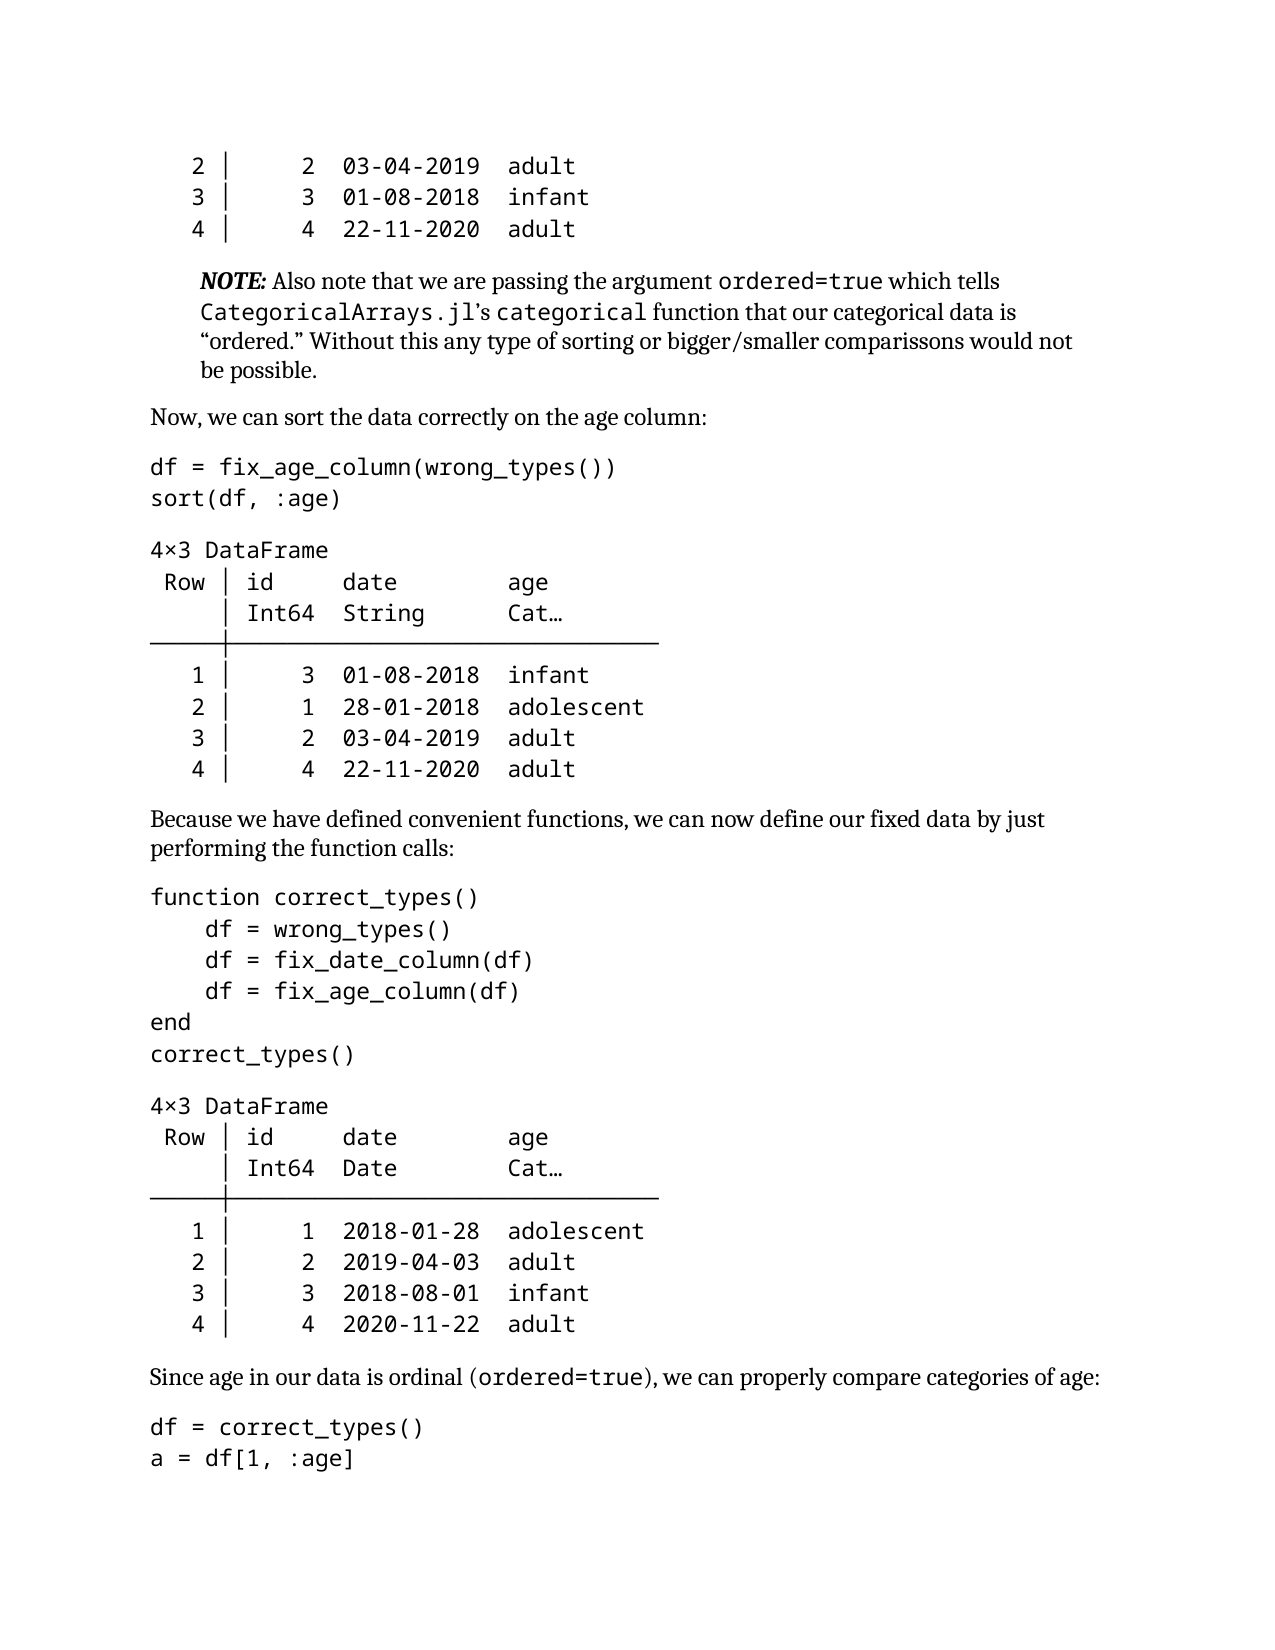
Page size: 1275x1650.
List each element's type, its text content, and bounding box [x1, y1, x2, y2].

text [150, 1410, 1125, 1473]
text NOTE: Also note that we are passing the argument ordered=true which tells CategoricalArrays.jl’s categorical function that our categorical data is “ordered.” Without this any type of sorting or bigger/smaller comparissons would not be possible. [200, 264, 1075, 384]
text 4×3 DataFrame Row │ id date age │ Int64 Date Cat… ─────┼─────────────────────────────── 1 │ 1 2018-01-28 adolescent 2 │ 2 2019-04-03 adult 3 │ 3 2018-08-01 infant 4 │ 4 2020-11-22 adult [150, 1089, 1125, 1339]
text 4×3 DataFrame Row │ id date age │ Int64 String Cat… ─────┼─────────────────────────────── 1 │ 3 01-08-2018 infant 2 │ 1 28-01-2018 adolescent 3 │ 2 03-04-2019 adult 4 │ 4 22-11-2020 adult [150, 534, 1125, 784]
text Since age in our data is ordinal (ordered=true), we can properly compare categories of age: [150, 1360, 1125, 1392]
text function correct_types() df = wrong_types() df = fix_date_column(df) df = fix_age_column(df) end correct_types() [150, 881, 1125, 1069]
text df = fix_age_column(wrong_types()) sort(df, :age) [150, 451, 1125, 513]
text Because we have defined convenient functions, we can now define our fixed data by just performing the function calls: [150, 805, 1125, 862]
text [150, 150, 1125, 244]
text Now, we can sort the data correctly on the age column: [150, 403, 1125, 432]
